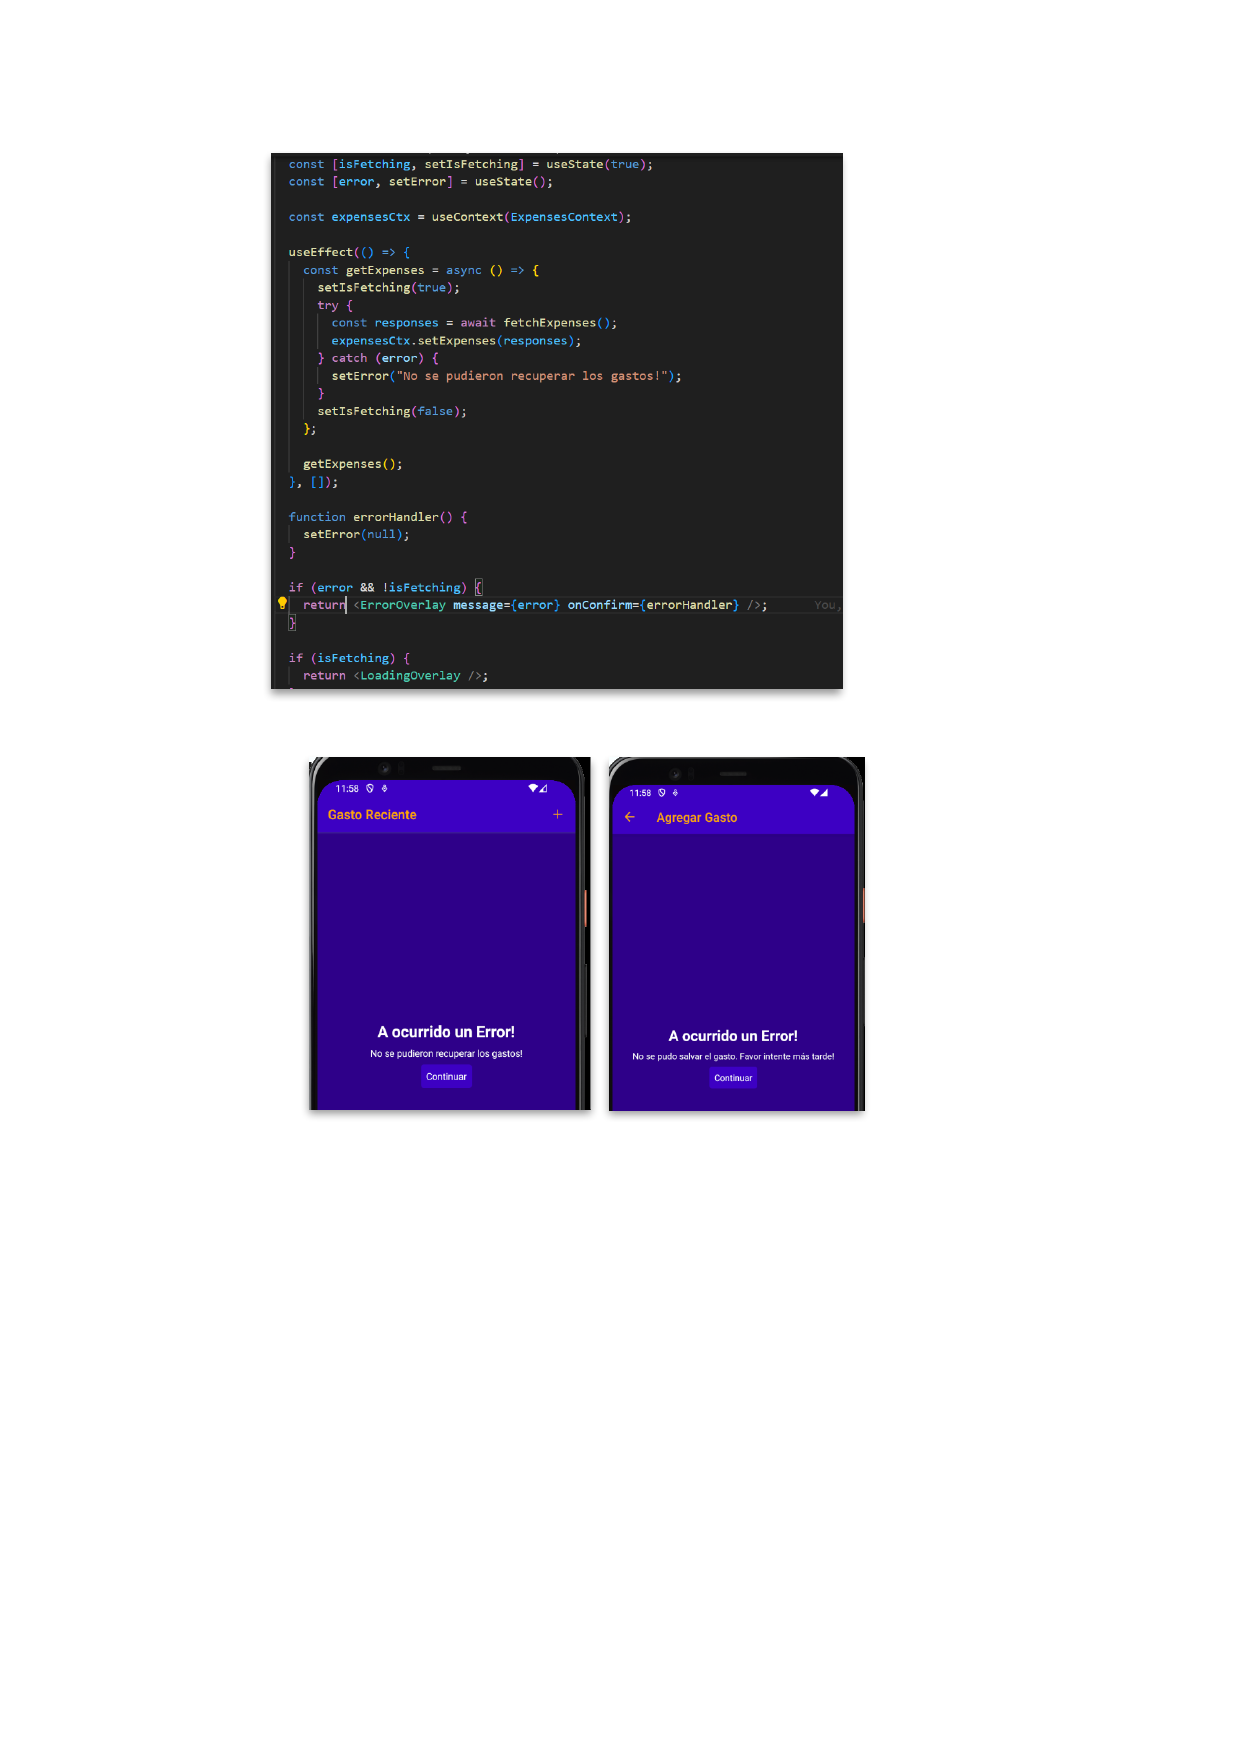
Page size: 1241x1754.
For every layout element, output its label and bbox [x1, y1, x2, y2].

picture [271, 153, 843, 689]
picture [309, 757, 591, 1110]
picture [609, 757, 865, 1111]
